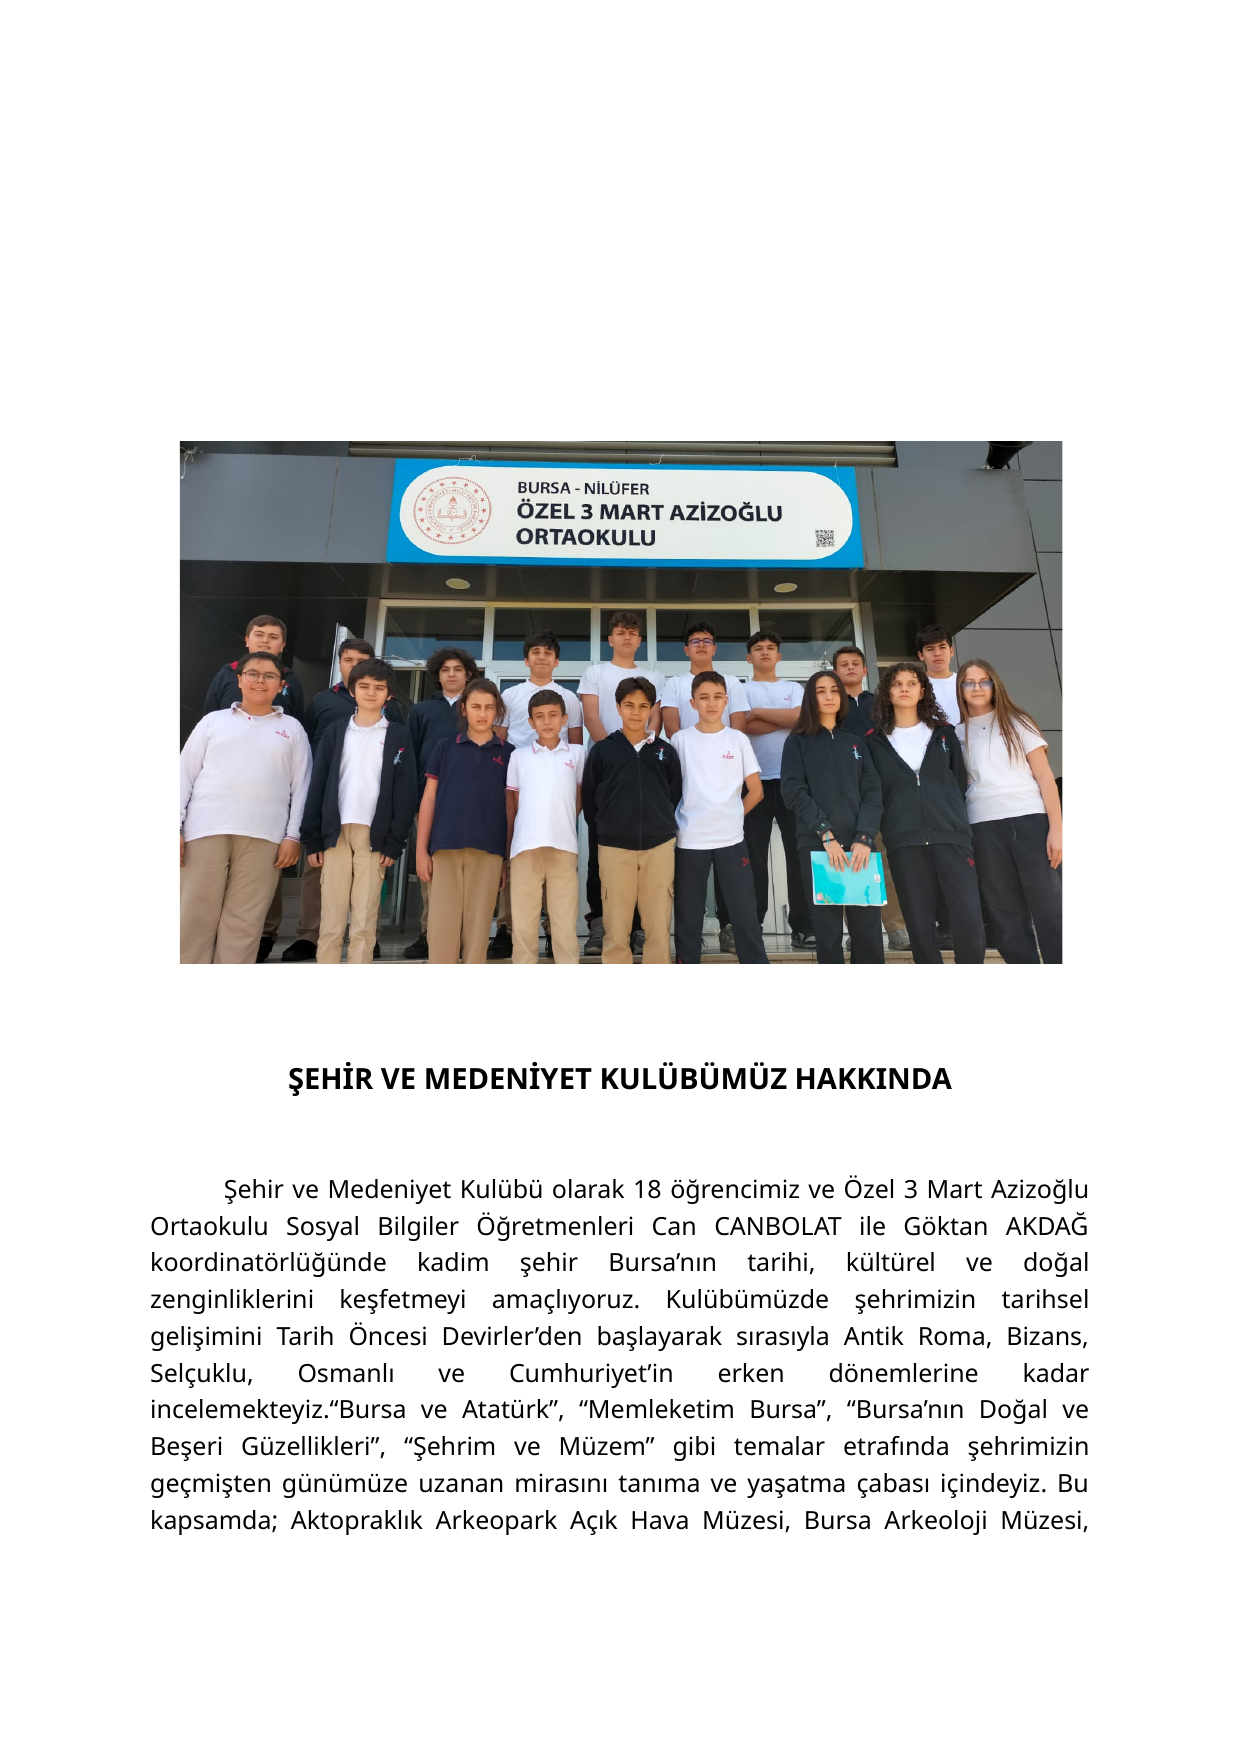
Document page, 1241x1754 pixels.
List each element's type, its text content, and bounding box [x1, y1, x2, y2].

picture [179, 441, 1063, 964]
text ŞEHİR VE MEDENİYET KULÜBÜMÜZ HAKKINDA [150, 1058, 1090, 1098]
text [150, 1171, 1090, 1536]
